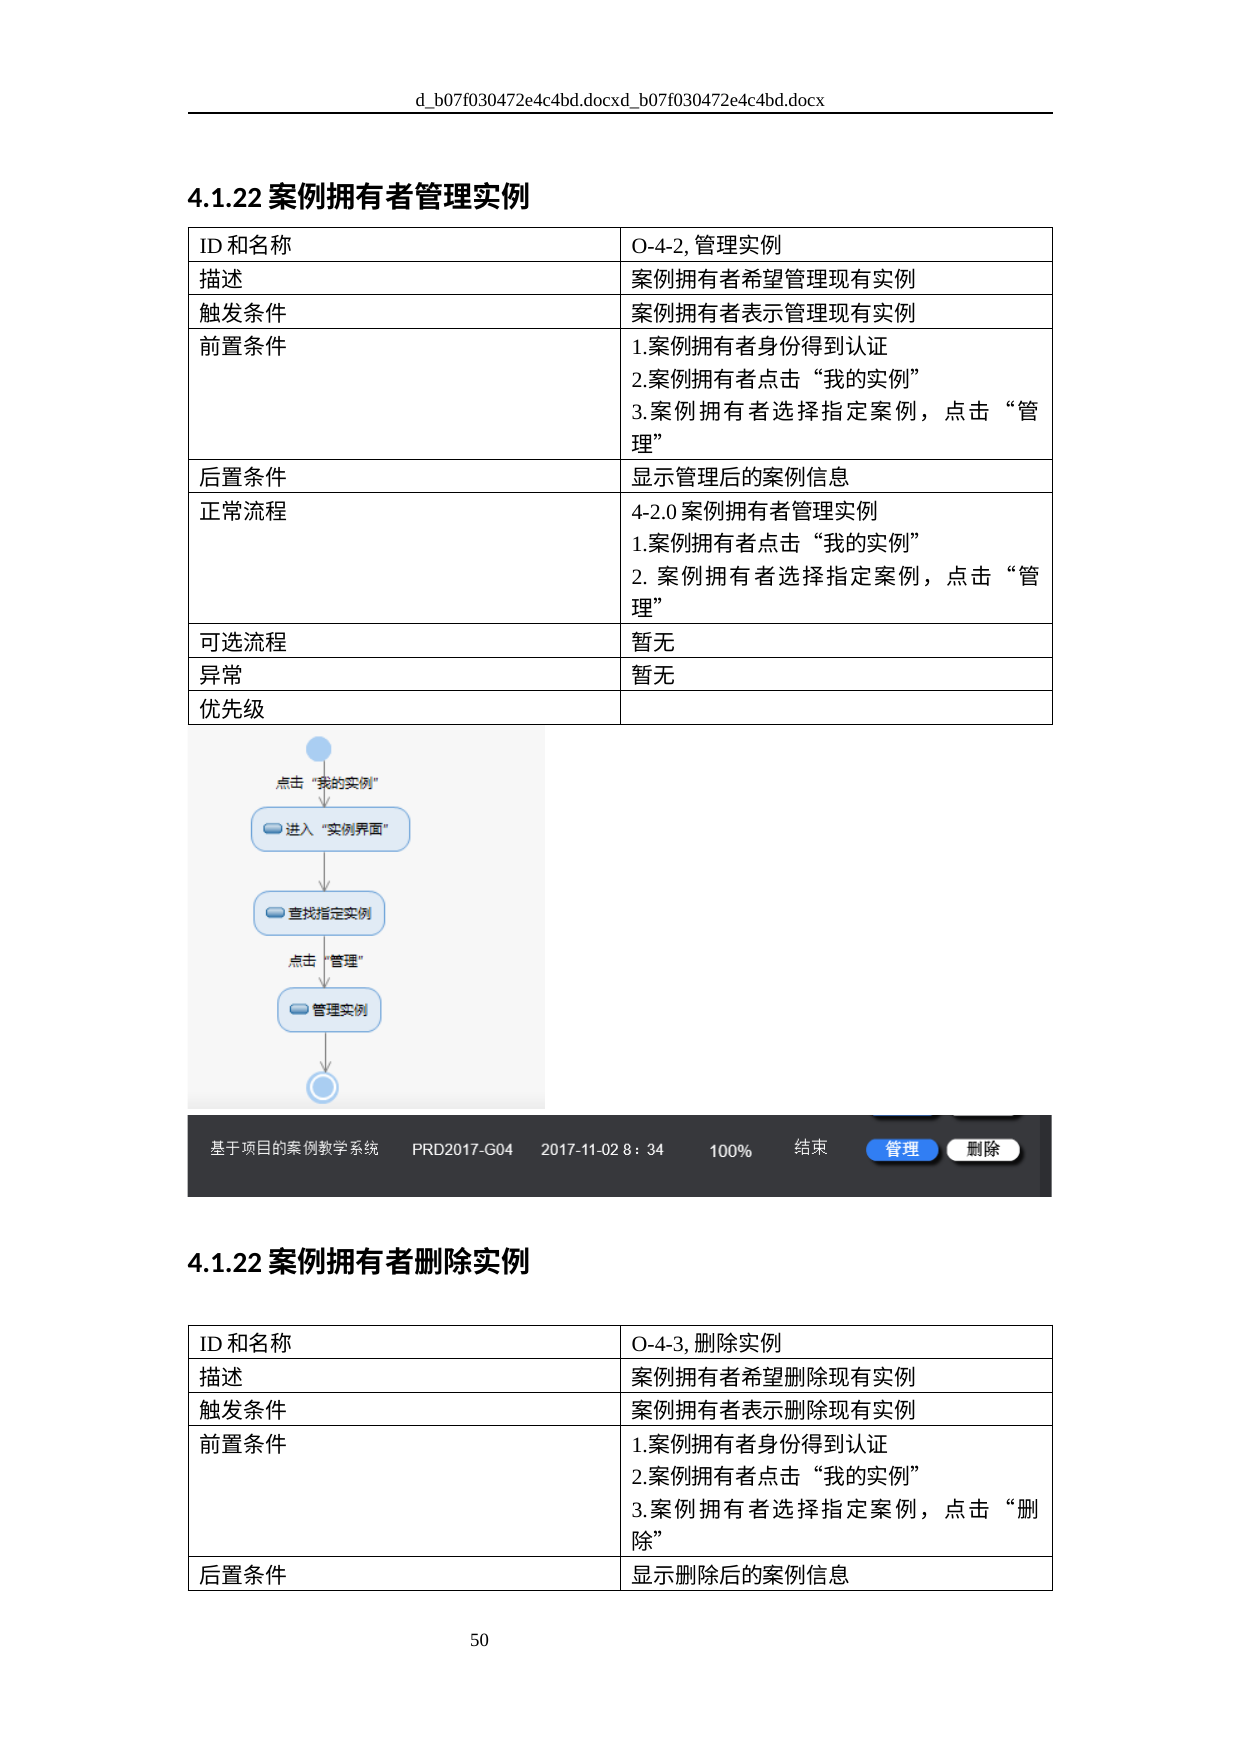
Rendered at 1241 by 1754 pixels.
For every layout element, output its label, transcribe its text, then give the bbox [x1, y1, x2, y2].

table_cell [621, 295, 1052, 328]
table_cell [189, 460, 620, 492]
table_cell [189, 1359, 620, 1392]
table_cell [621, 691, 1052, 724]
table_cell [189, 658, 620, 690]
subtitle 4.1.22案例拥有者删除实例 [187, 1227, 1053, 1292]
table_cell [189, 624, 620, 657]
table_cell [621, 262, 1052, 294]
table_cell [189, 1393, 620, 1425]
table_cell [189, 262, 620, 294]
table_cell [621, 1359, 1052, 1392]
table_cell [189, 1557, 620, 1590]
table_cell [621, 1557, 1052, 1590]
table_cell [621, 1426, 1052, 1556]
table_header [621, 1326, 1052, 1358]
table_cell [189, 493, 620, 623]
subtitle 4.1.22案例拥有者管理实例 [187, 162, 1053, 227]
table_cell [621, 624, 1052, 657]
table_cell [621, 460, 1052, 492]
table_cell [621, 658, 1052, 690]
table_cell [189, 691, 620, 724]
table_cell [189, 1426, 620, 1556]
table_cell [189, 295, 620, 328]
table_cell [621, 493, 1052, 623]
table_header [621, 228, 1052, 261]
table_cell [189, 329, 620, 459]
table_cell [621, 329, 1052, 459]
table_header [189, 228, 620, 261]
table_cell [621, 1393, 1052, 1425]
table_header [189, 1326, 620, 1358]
picture [187, 1115, 1052, 1197]
picture [187, 725, 545, 1109]
